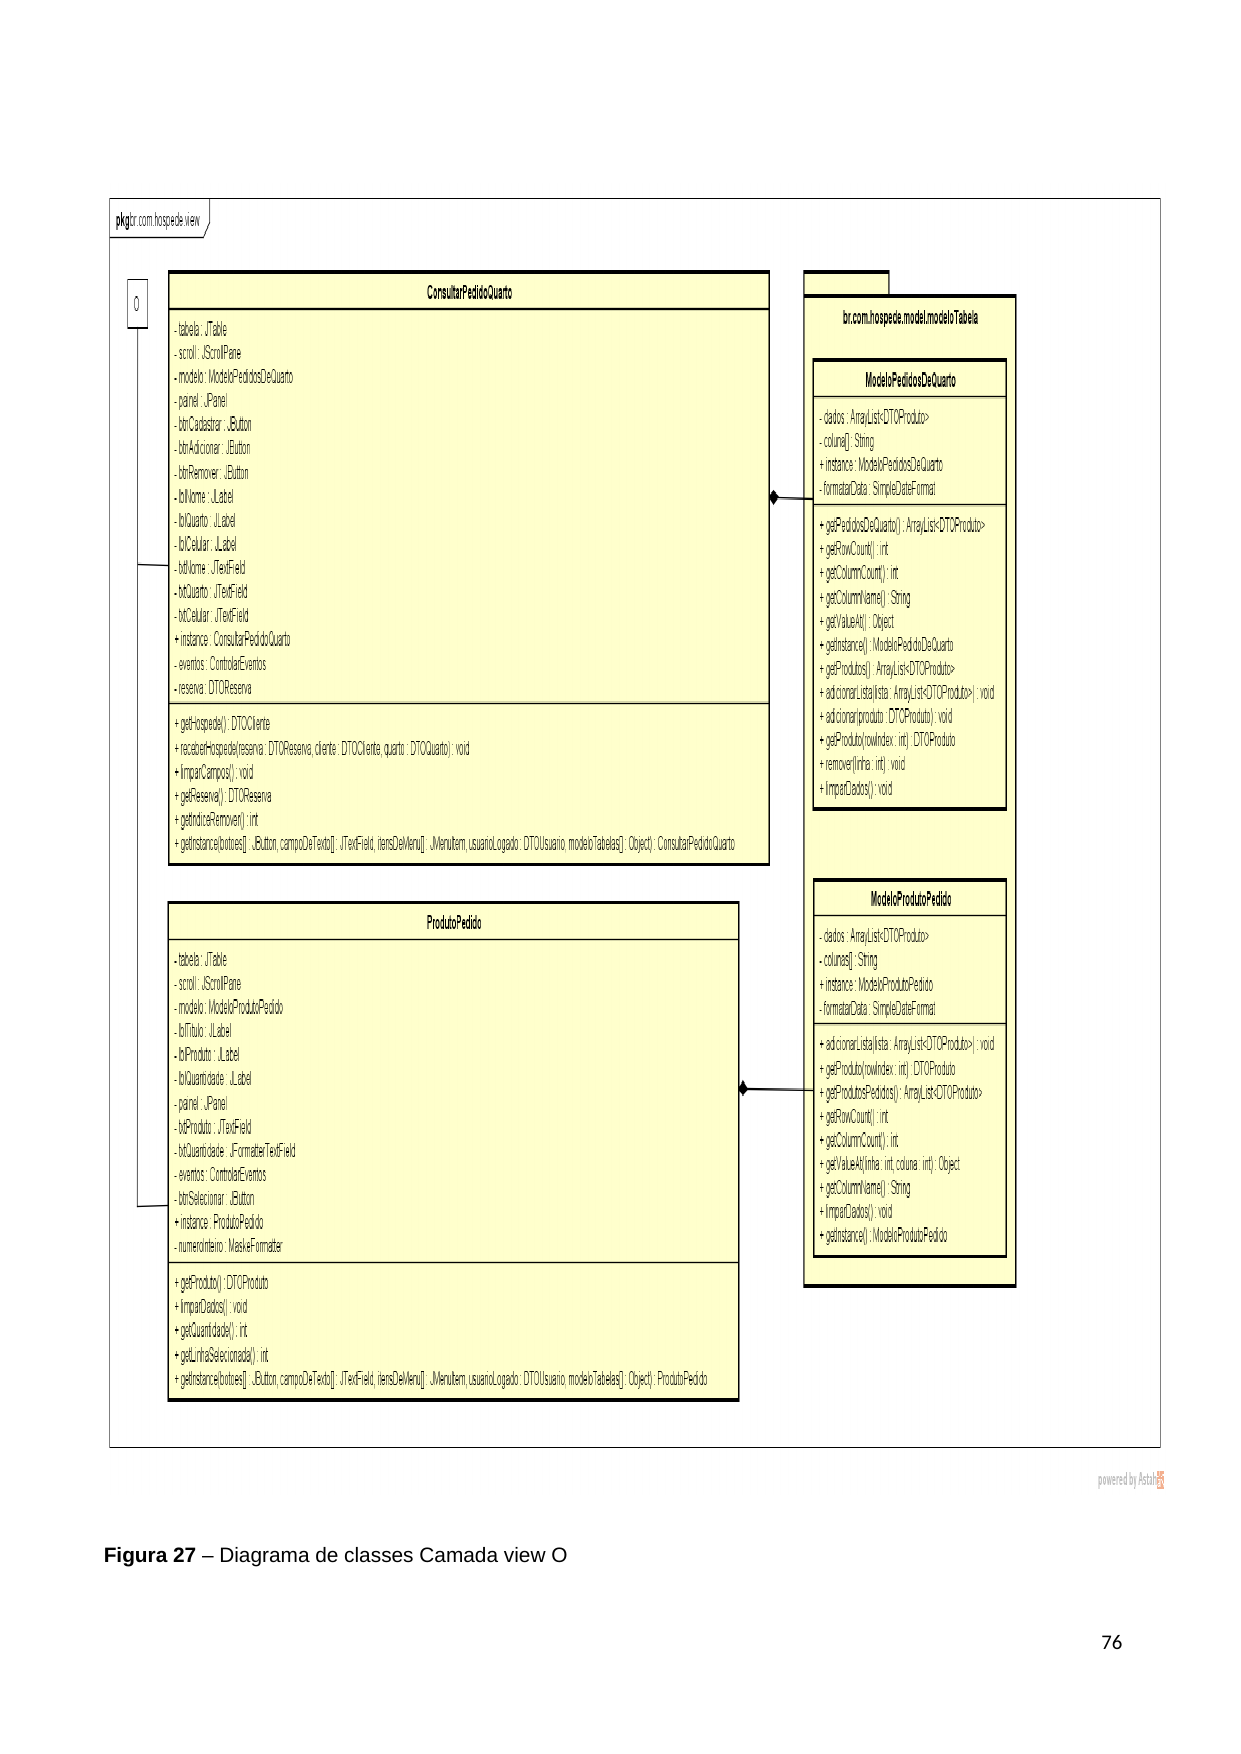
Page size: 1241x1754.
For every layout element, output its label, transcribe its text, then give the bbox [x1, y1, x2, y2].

text Figura 27 – Diagrama de classes Camada view O [103, 1543, 1122, 1567]
picture [103, 183, 1166, 1495]
